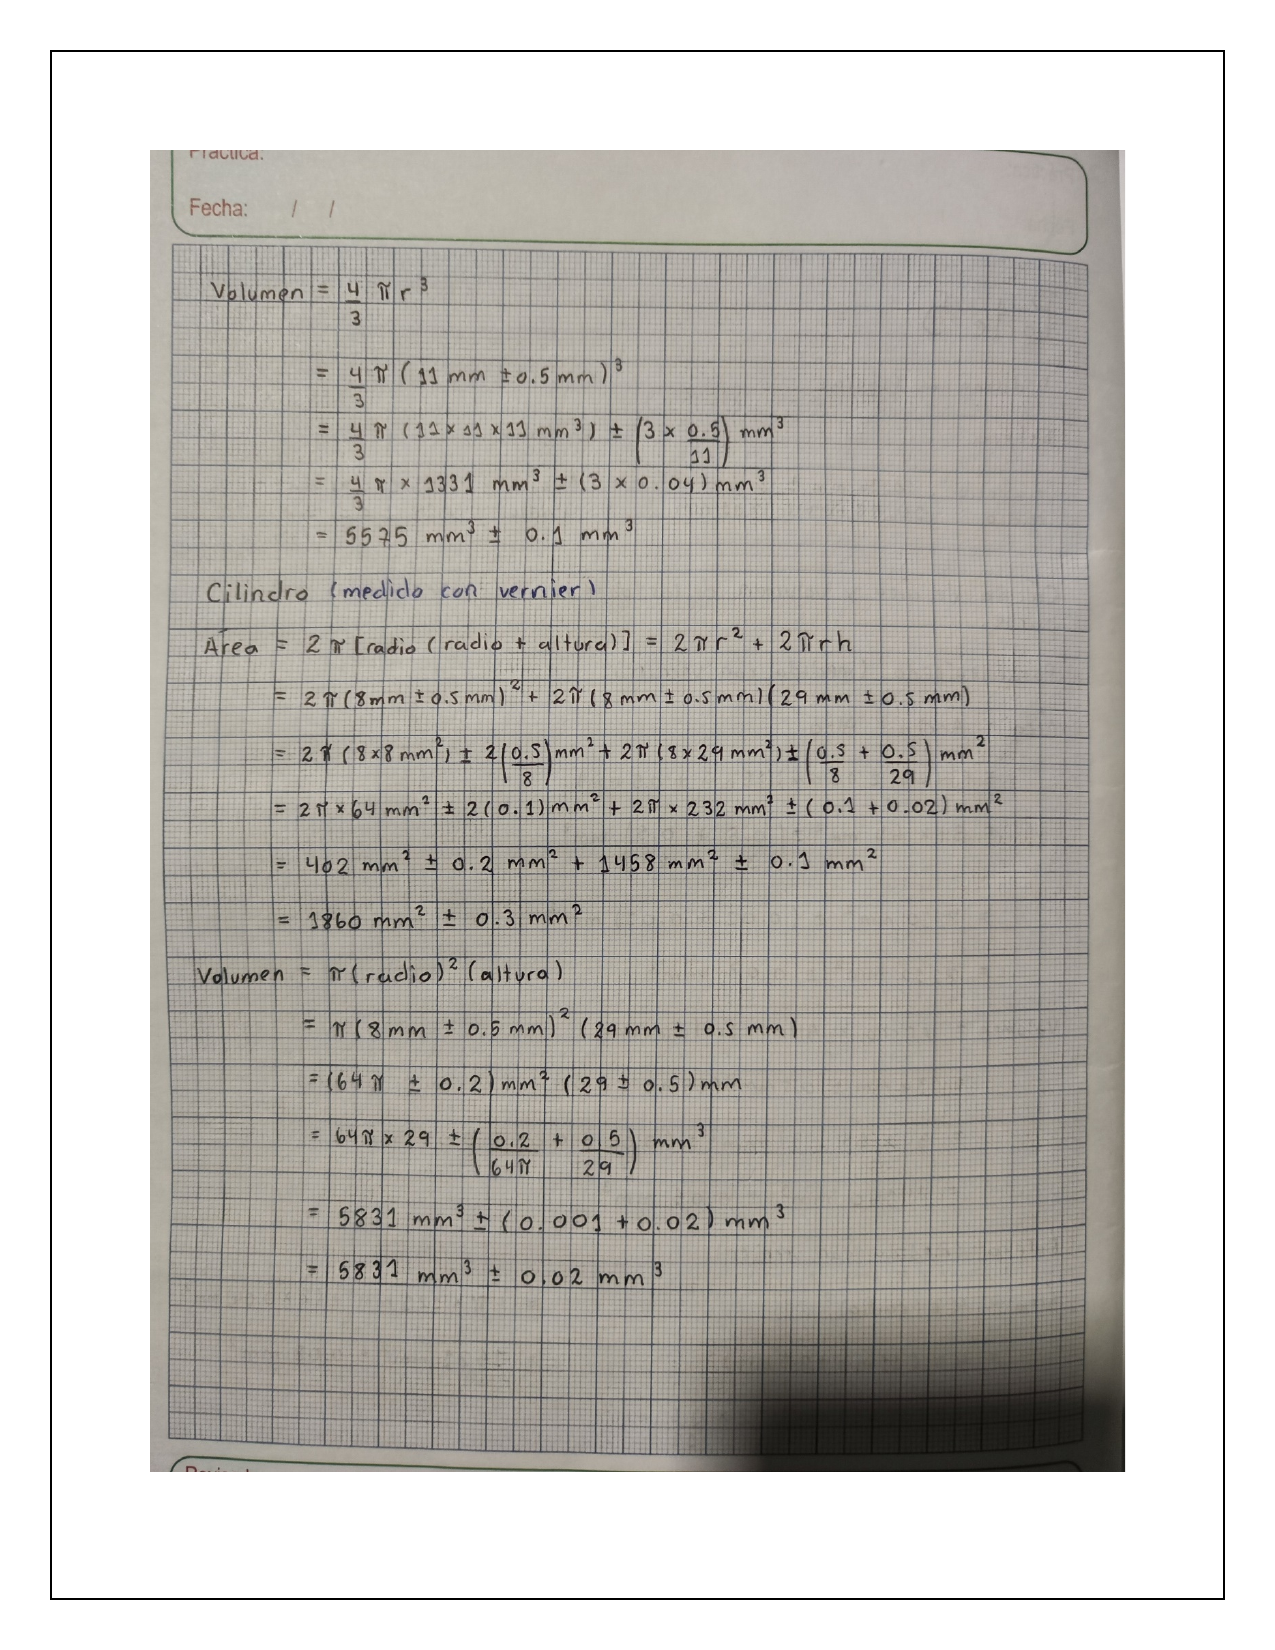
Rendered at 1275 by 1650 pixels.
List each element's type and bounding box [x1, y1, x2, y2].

picture [150, 150, 1125, 1472]
